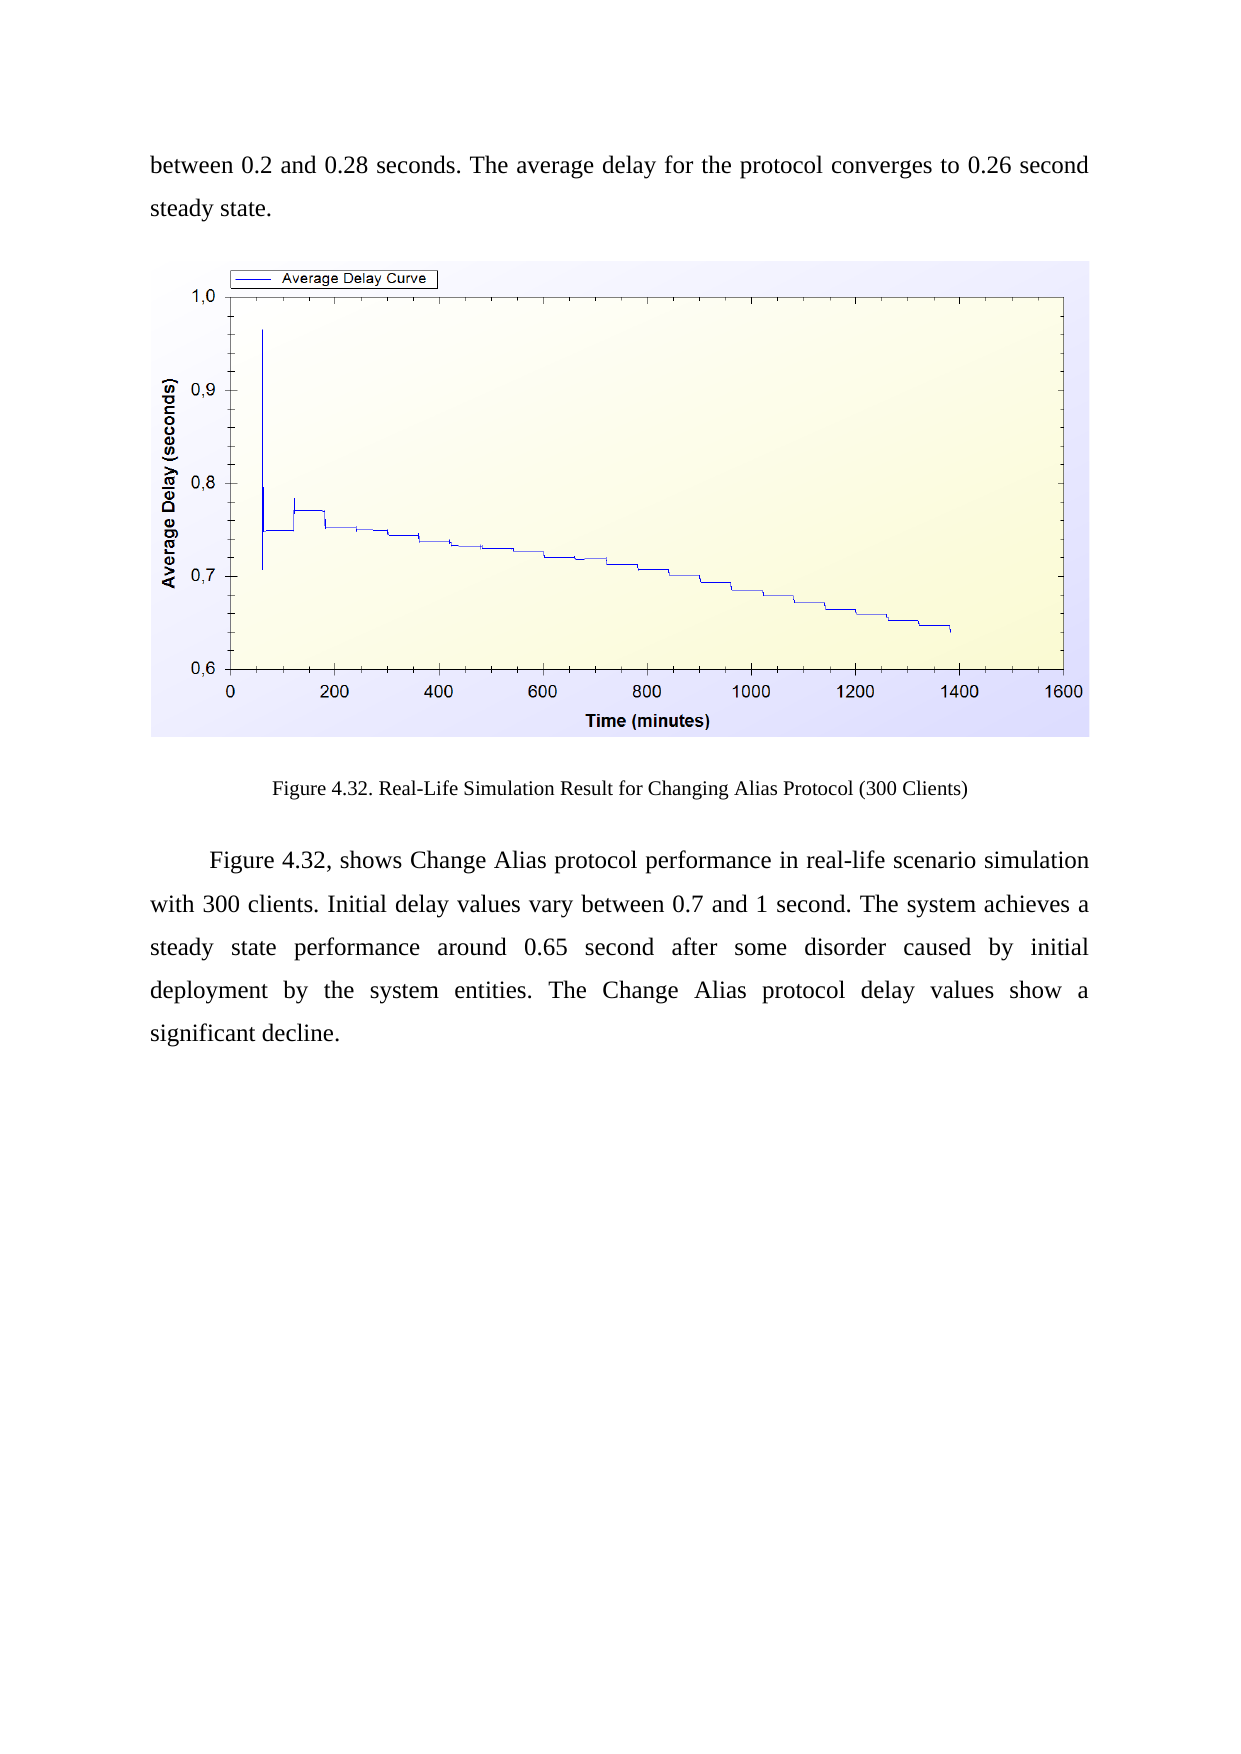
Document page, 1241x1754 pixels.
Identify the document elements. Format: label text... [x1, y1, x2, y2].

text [150, 150, 1090, 222]
picture [151, 261, 1090, 737]
text Figure .. Real-Life Simulation Result for Changing Alias Protocol (300 Clients) [150, 776, 1090, 800]
